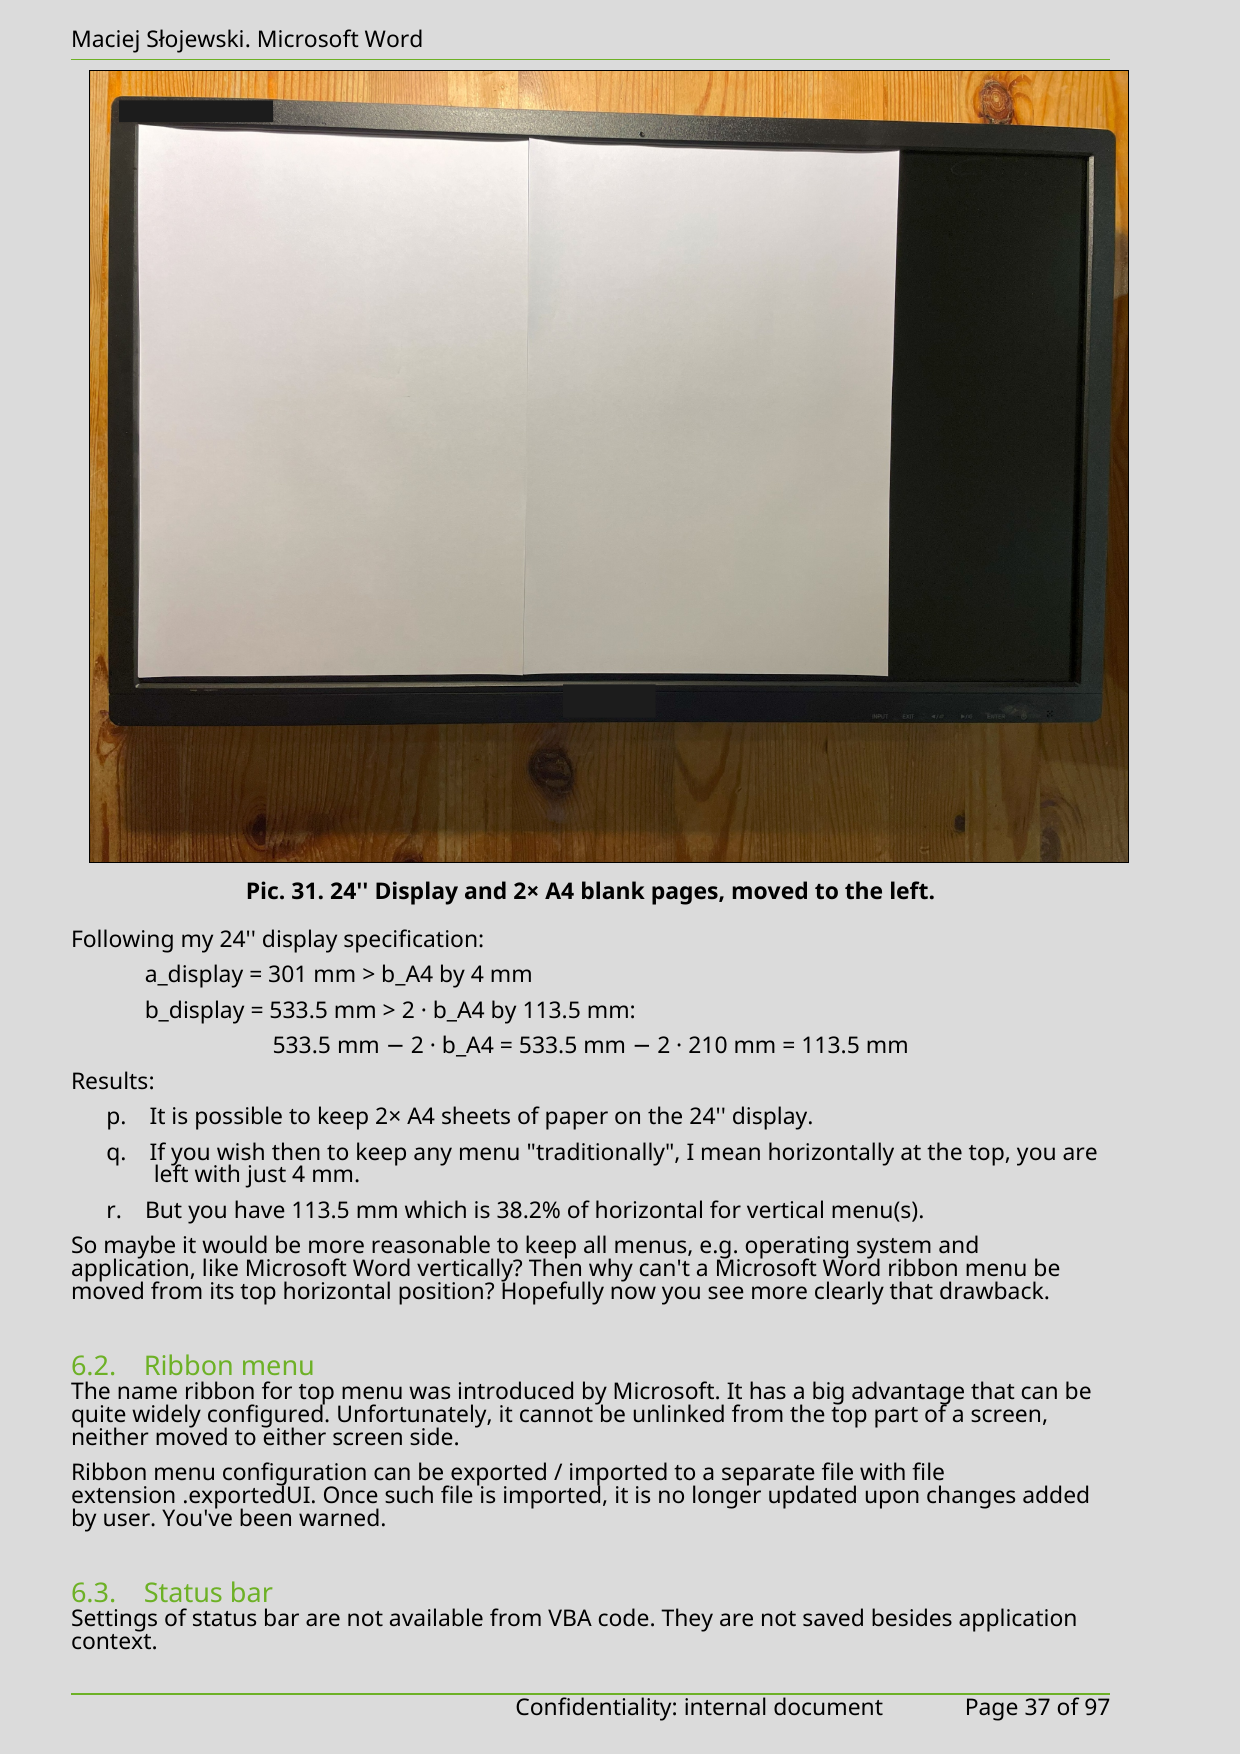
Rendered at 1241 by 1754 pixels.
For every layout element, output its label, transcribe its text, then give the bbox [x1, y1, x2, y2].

text Pic. 31. 24'' Display and 2× A4 blank pages, moved to the left. [source: IMG_2034_24Display_BlankPage.HEIC ] [71, 881, 1110, 904]
text So maybe it would be more reasonable to keep all menus, e.g. operating system and application, like Microsoft Word vertically? Then why can't a Microsoft Word ribbon menu be moved from its top horizontal position? Hopefully now you see more clearly that drawback. [71, 1235, 1110, 1304]
text b_display = 533.5 mm > 2 · b_A4 by 113.5 mm: [71, 1000, 1110, 1023]
text Ribbon menu configuration can be exported / imported to a separate file with file extension .exportedUI. Once such file is imported, it is no longer updated upon changes added by user. You've been warned. [71, 1462, 1110, 1531]
text Settings of status bar are not available from VBA code. They are not saved besides application context. [71, 1608, 1110, 1654]
subtitle Ribbon menu [71, 1354, 1110, 1381]
text a_display = 301 mm > b_A4 by 4 mm [71, 964, 1110, 987]
text Results: [71, 1071, 1110, 1094]
text Following my 24'' display specification: [71, 929, 1110, 952]
text The name ribbon for top menu was introduced by Microsoft. It has a big advantage that can be quite widely configured. Unfortunately, it cannot be unlinked from the top part of a screen, neither moved to either screen side. [71, 1381, 1110, 1450]
text 533.5 mm − 2 · b_A4 = 533.5 mm − 2 · 210 mm = 113.5 mm [71, 1035, 1110, 1058]
list If you wish then to keep any menu "traditionally", I mean horizontally at the top, you are left with just 4 mm. [106, 1142, 1110, 1187]
picture [91, 71, 1128, 862]
subtitle Status bar [71, 1581, 1110, 1608]
list But you have 113.5 mm which is 38.2% of horizontal for vertical menu(s). [106, 1200, 1110, 1223]
list It is possible to keep 2× A4 sheets of paper on the 24'' display. [106, 1106, 1110, 1129]
